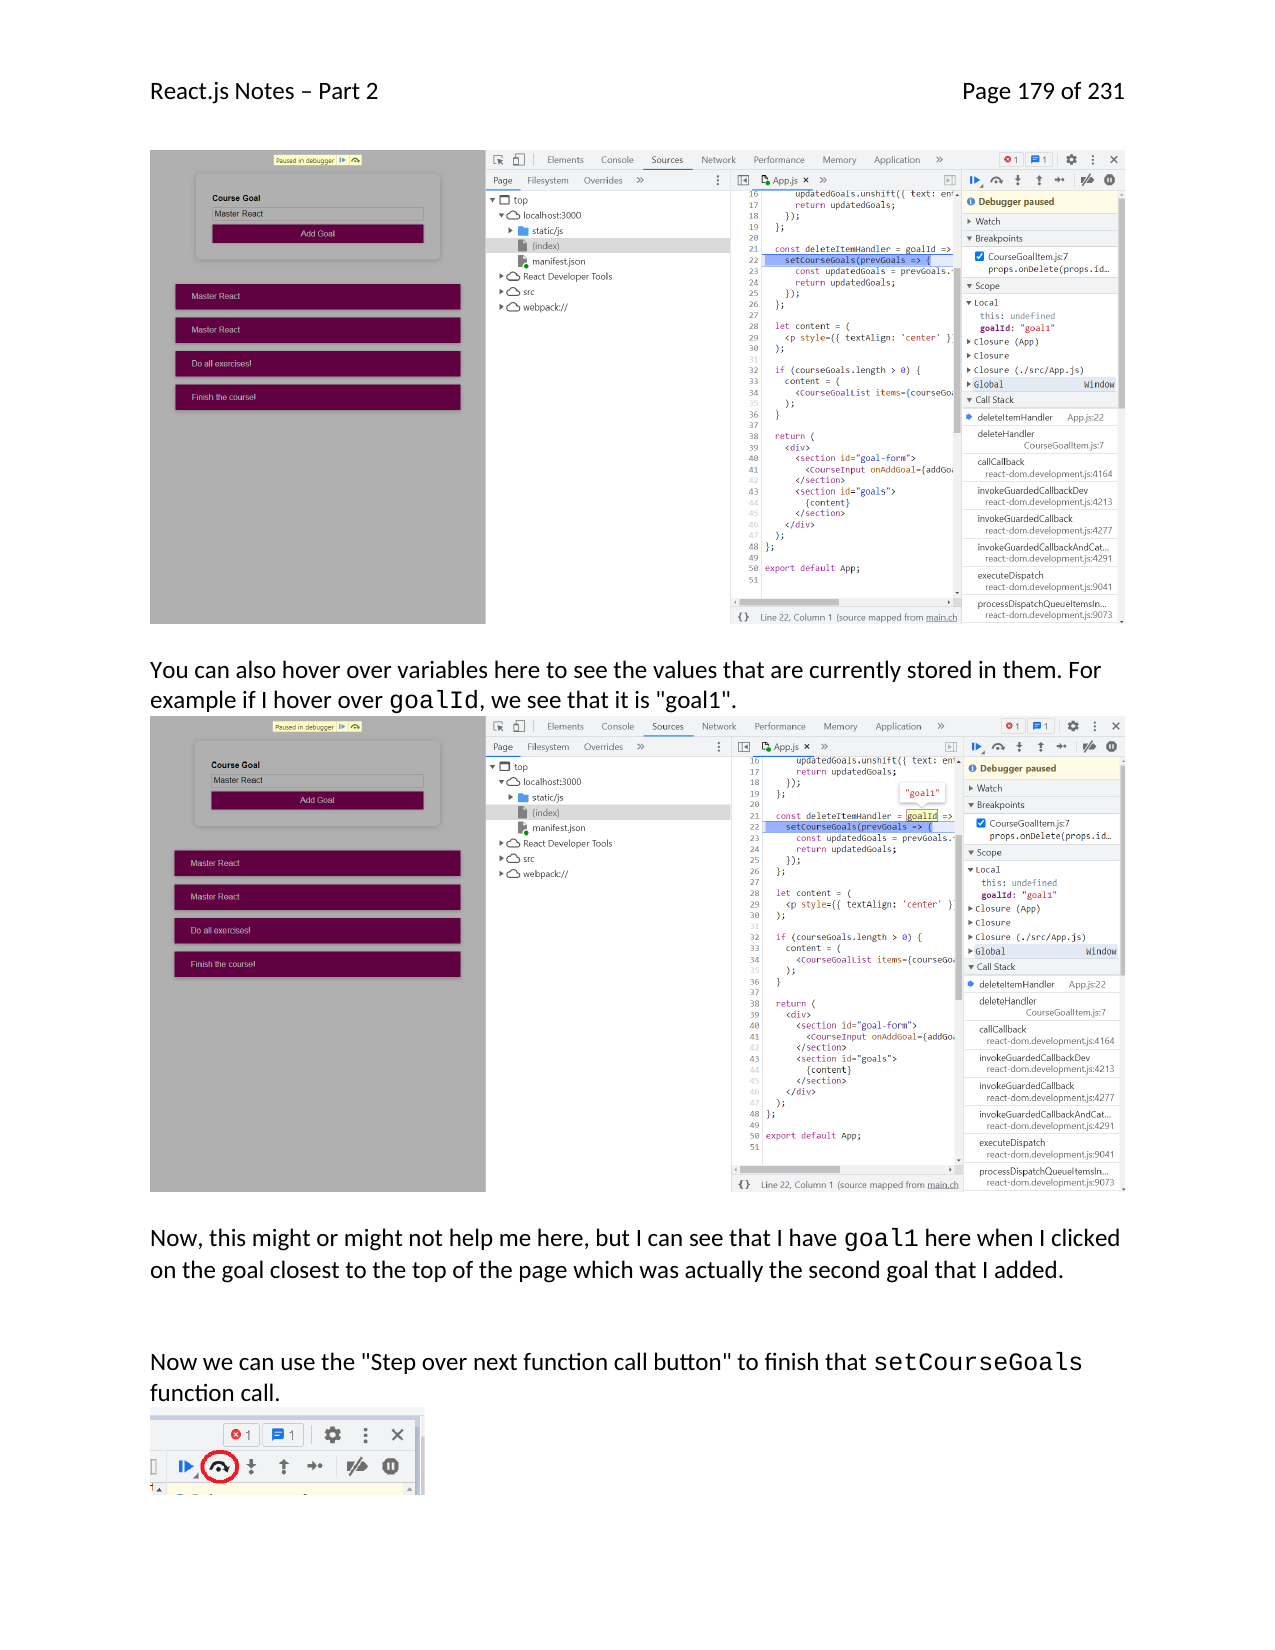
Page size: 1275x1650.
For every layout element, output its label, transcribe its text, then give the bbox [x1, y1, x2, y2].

picture [150, 1407, 425, 1495]
text Now, this might or might not help me here, but I can see that I have goal1 here when I clicked on the goal closest to the top of the page which was actually the second goal that I added. [150, 1222, 1125, 1284]
text Now we can use the "Step over next function call button" to finish that setCourseGoals function call. [150, 1346, 1125, 1408]
text You can also hover over variables here to see the values that are currently stored in them. For example if I hover over goalId, we see that it is "goal1". [150, 654, 1125, 716]
picture [150, 716, 1125, 1192]
picture [150, 150, 1125, 624]
